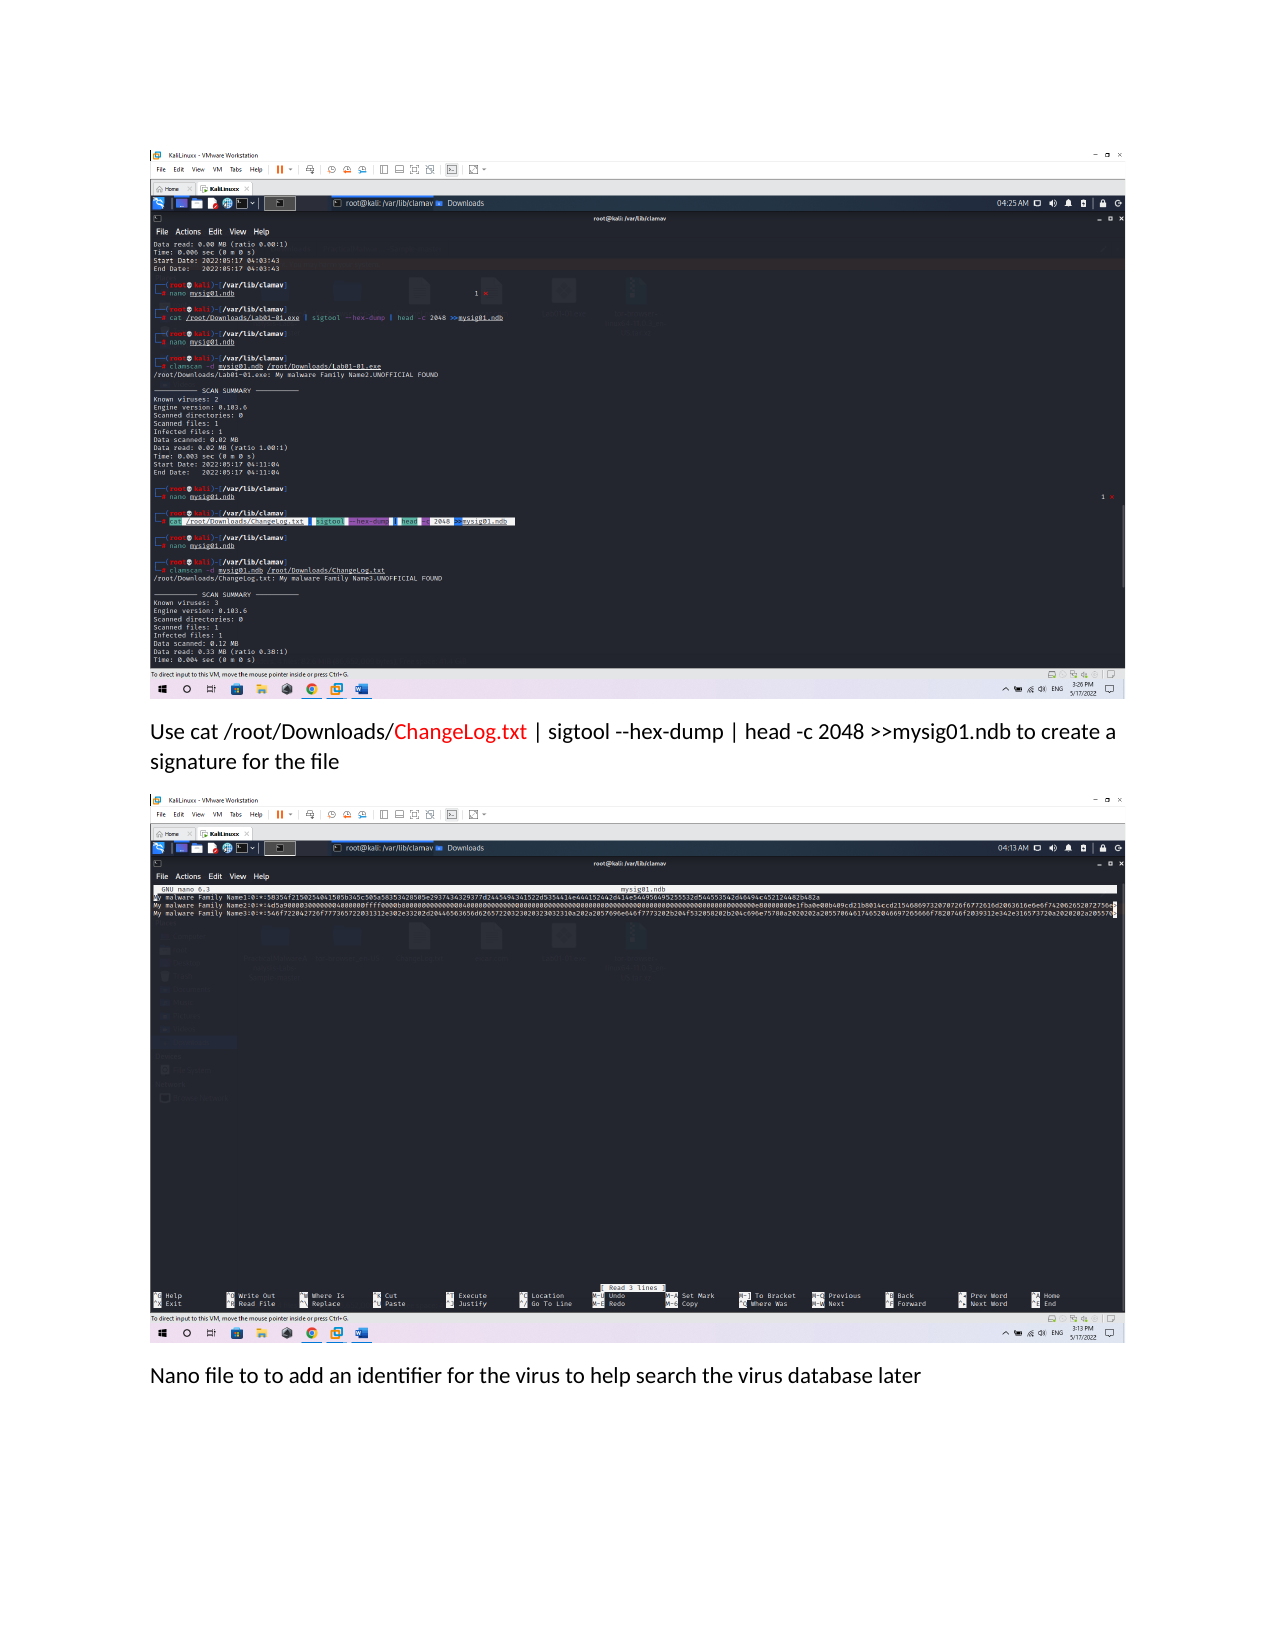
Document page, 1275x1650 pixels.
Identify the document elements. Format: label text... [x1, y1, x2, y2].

picture [150, 150, 1125, 699]
text Use cat /root/Downloads/ChangeLog.txt | sigtool --hex-dump | head -c 2048 >>mysig01.ndb to create a signature for the file [150, 717, 1125, 776]
picture [150, 794, 1125, 1343]
text Nano file to to add an identifier for the virus to help search the virus database later [150, 1362, 1125, 1390]
